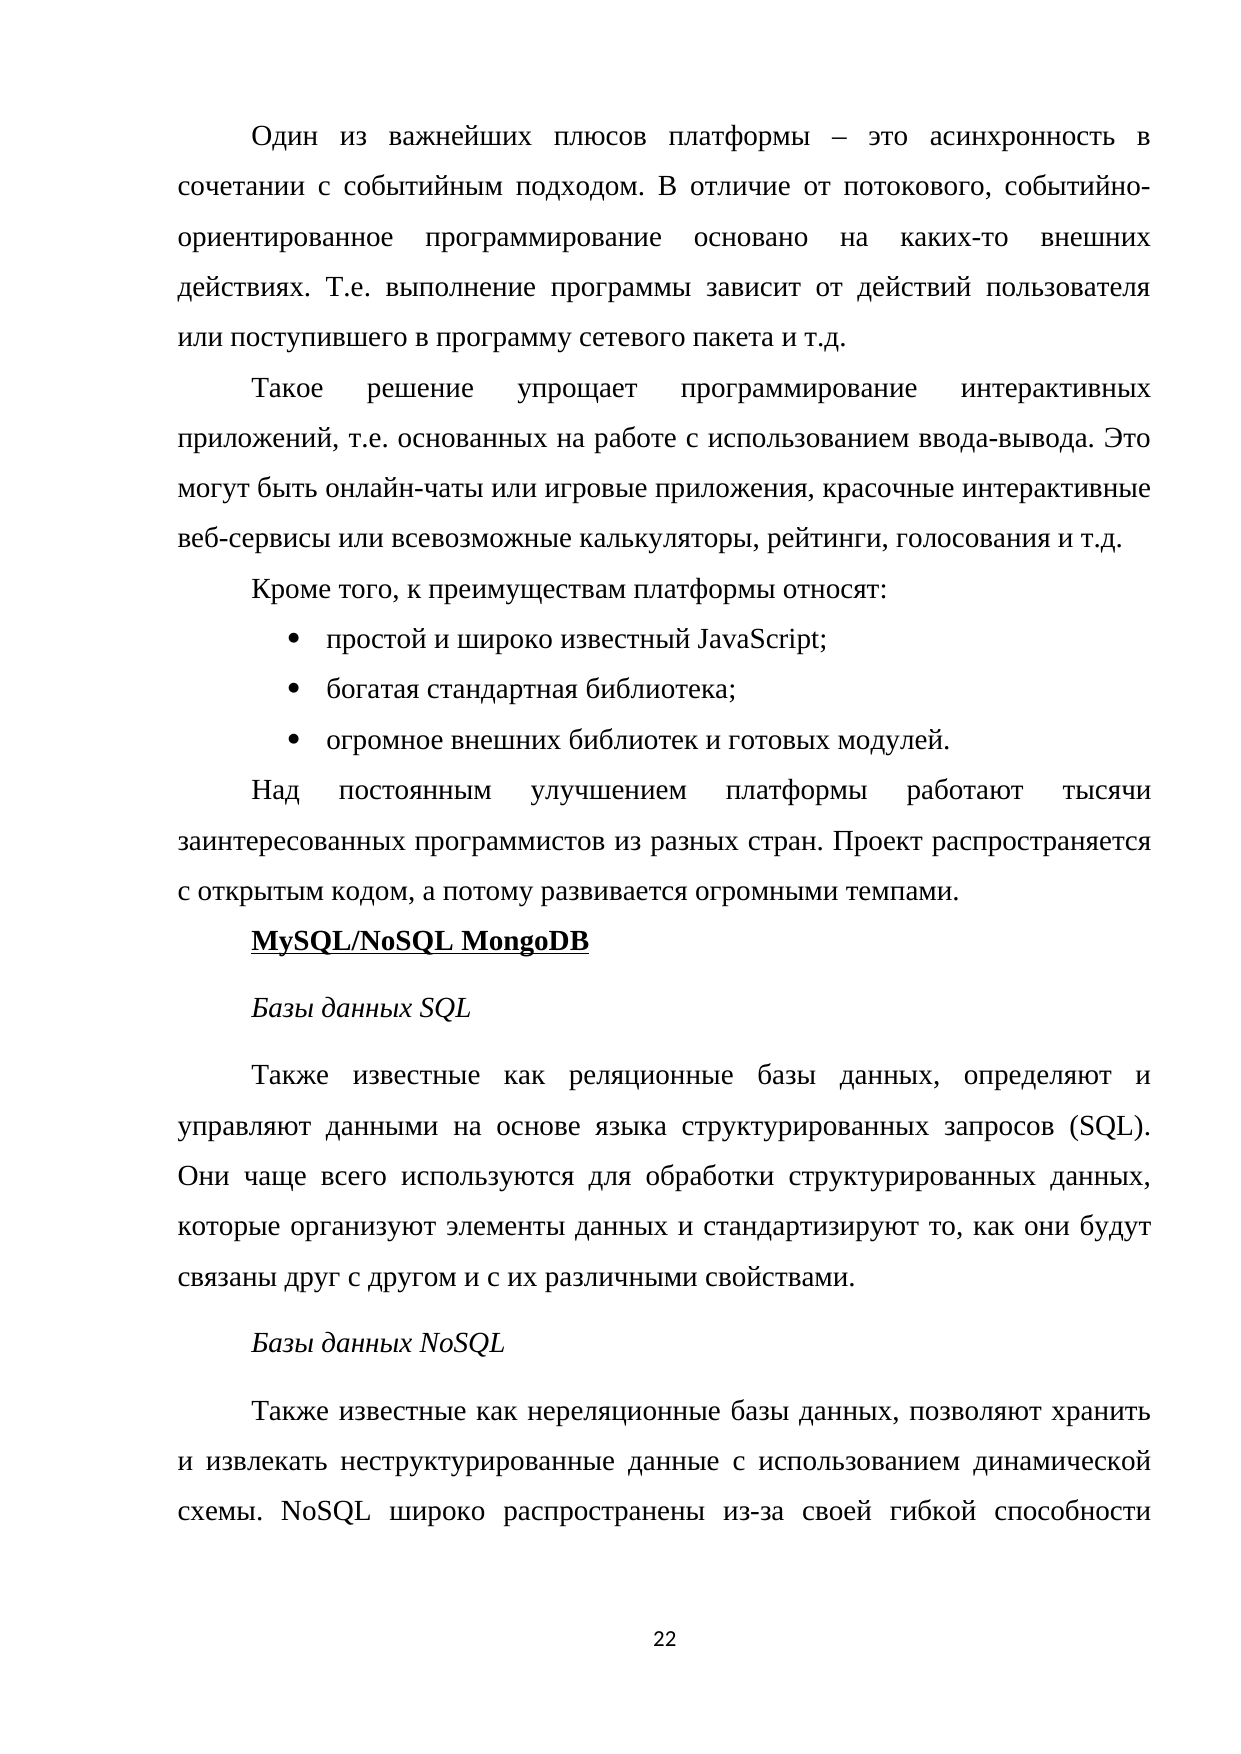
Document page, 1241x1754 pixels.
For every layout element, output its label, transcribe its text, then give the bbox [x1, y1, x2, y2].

text Базы данных SQL [177, 990, 1152, 1024]
list богатая стандартная библиотека; [288, 672, 1152, 705]
text Кроме того, к преимуществам платформы относят: [177, 571, 1152, 604]
text Один из важнейших плюсов платформы – это асинхронность в сочетании с событийным подходом. В отличие от потокового, событийно-ориентированное программирование основано на каких-то внешних действиях. Т.е. выполнение программы зависит от действий пользователя или поступившего в программу сетевого пакета и т.д. [177, 118, 1152, 353]
list простой и широко известный JavaScript; [288, 621, 1152, 655]
text Такое решение упрощает программирование интерактивных приложений, т.е. основанных на работе с использованием ввода-вывода. Это могут быть онлайн-чаты или игровые приложения, красочные интерактивные веб-сервисы или всевозможные калькуляторы, рейтинги, голосования и т.д. [177, 370, 1152, 554]
text Над постоянным улучшением платформы работают тысячи заинтересованных программистов из разных стран. Проект распространяется с открытым кодом, а потому развивается огромными темпами. [177, 772, 1152, 907]
list огромное внешних библиотек и готовых модулей. [288, 722, 1152, 756]
text Базы данных NoSQL [177, 1326, 1152, 1359]
text MySQL/NoSQL MongoDB [177, 923, 1152, 957]
text Также известные как реляционные базы данных, определяют и управляют данными на основе языка структурированных запросов (SQL). Они чаще всего используются для обработки структурированных данных, которые организуют элементы данных и стандартизируют то, как они будут связаны друг с другом и с их различными свойствами. [177, 1057, 1152, 1292]
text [177, 1393, 1152, 1527]
